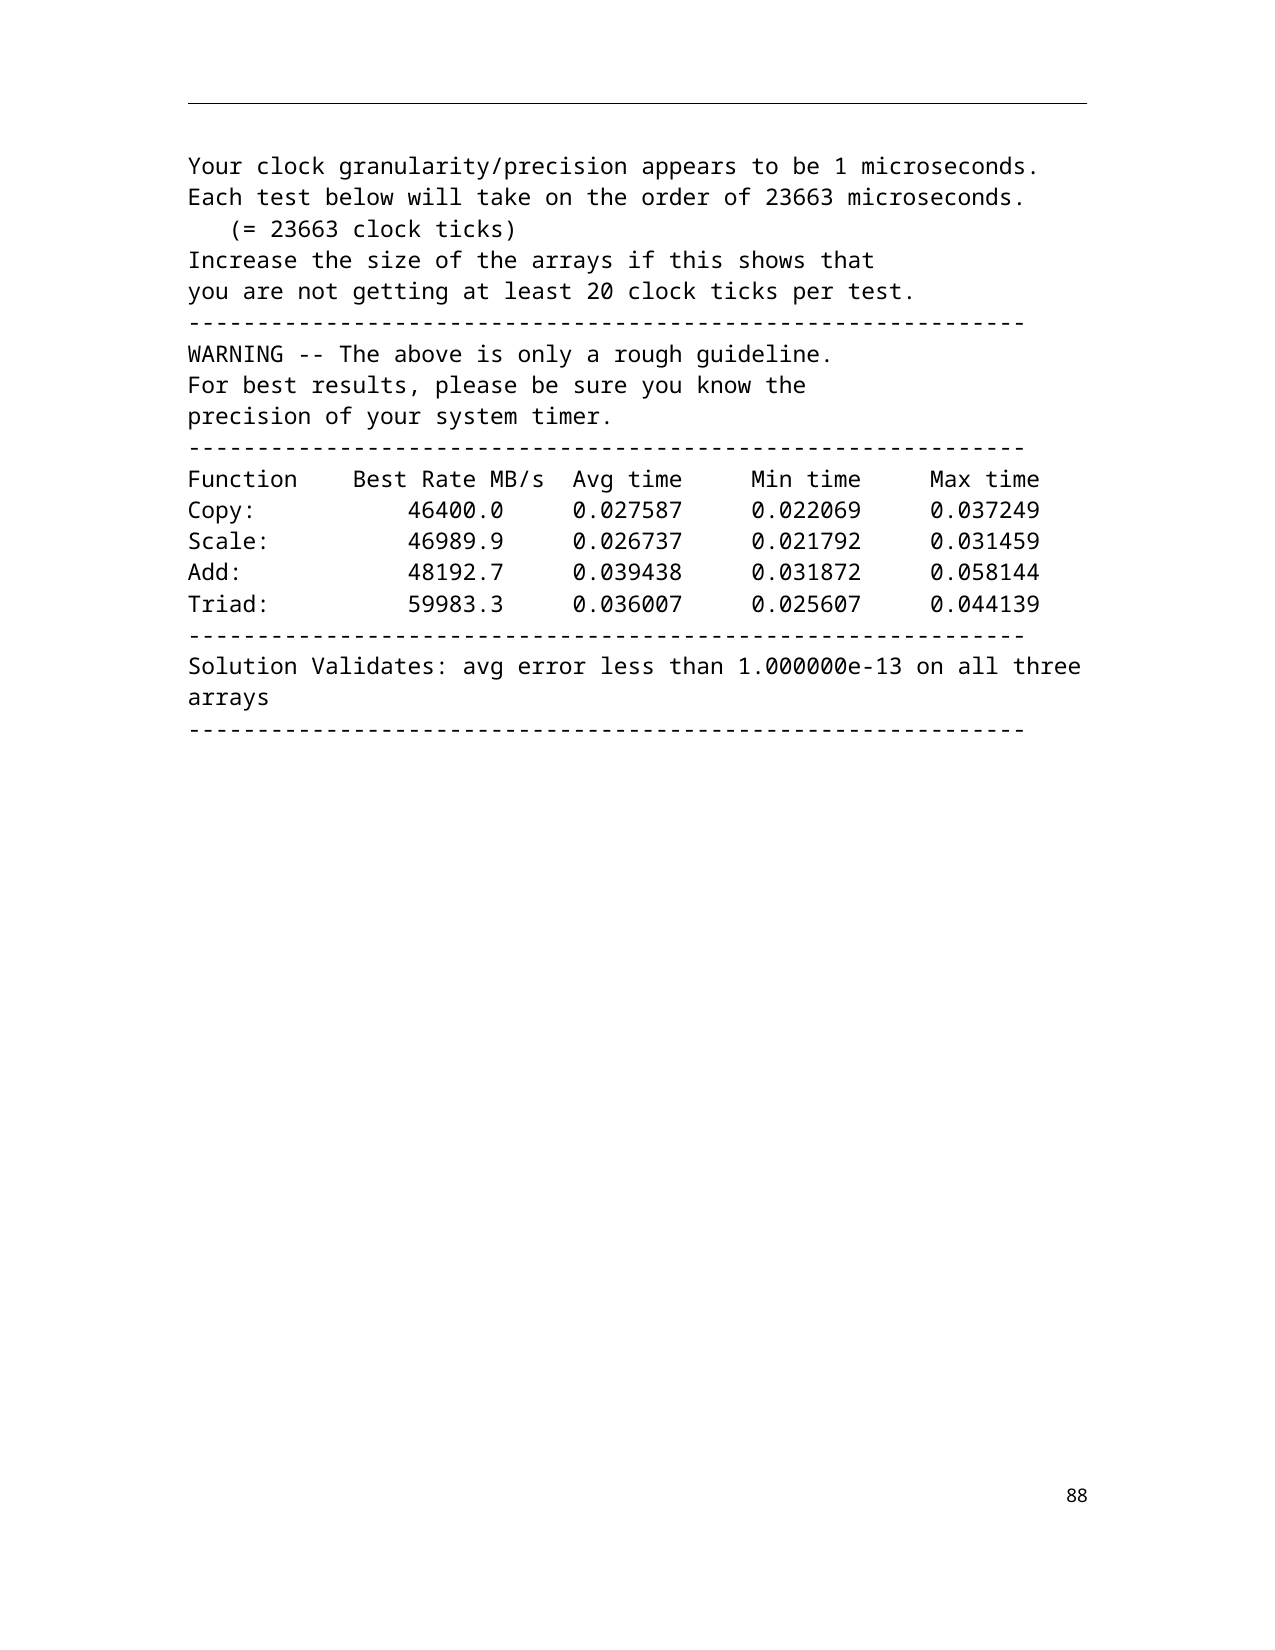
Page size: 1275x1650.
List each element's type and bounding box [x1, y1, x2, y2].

text [187, 150, 1087, 744]
